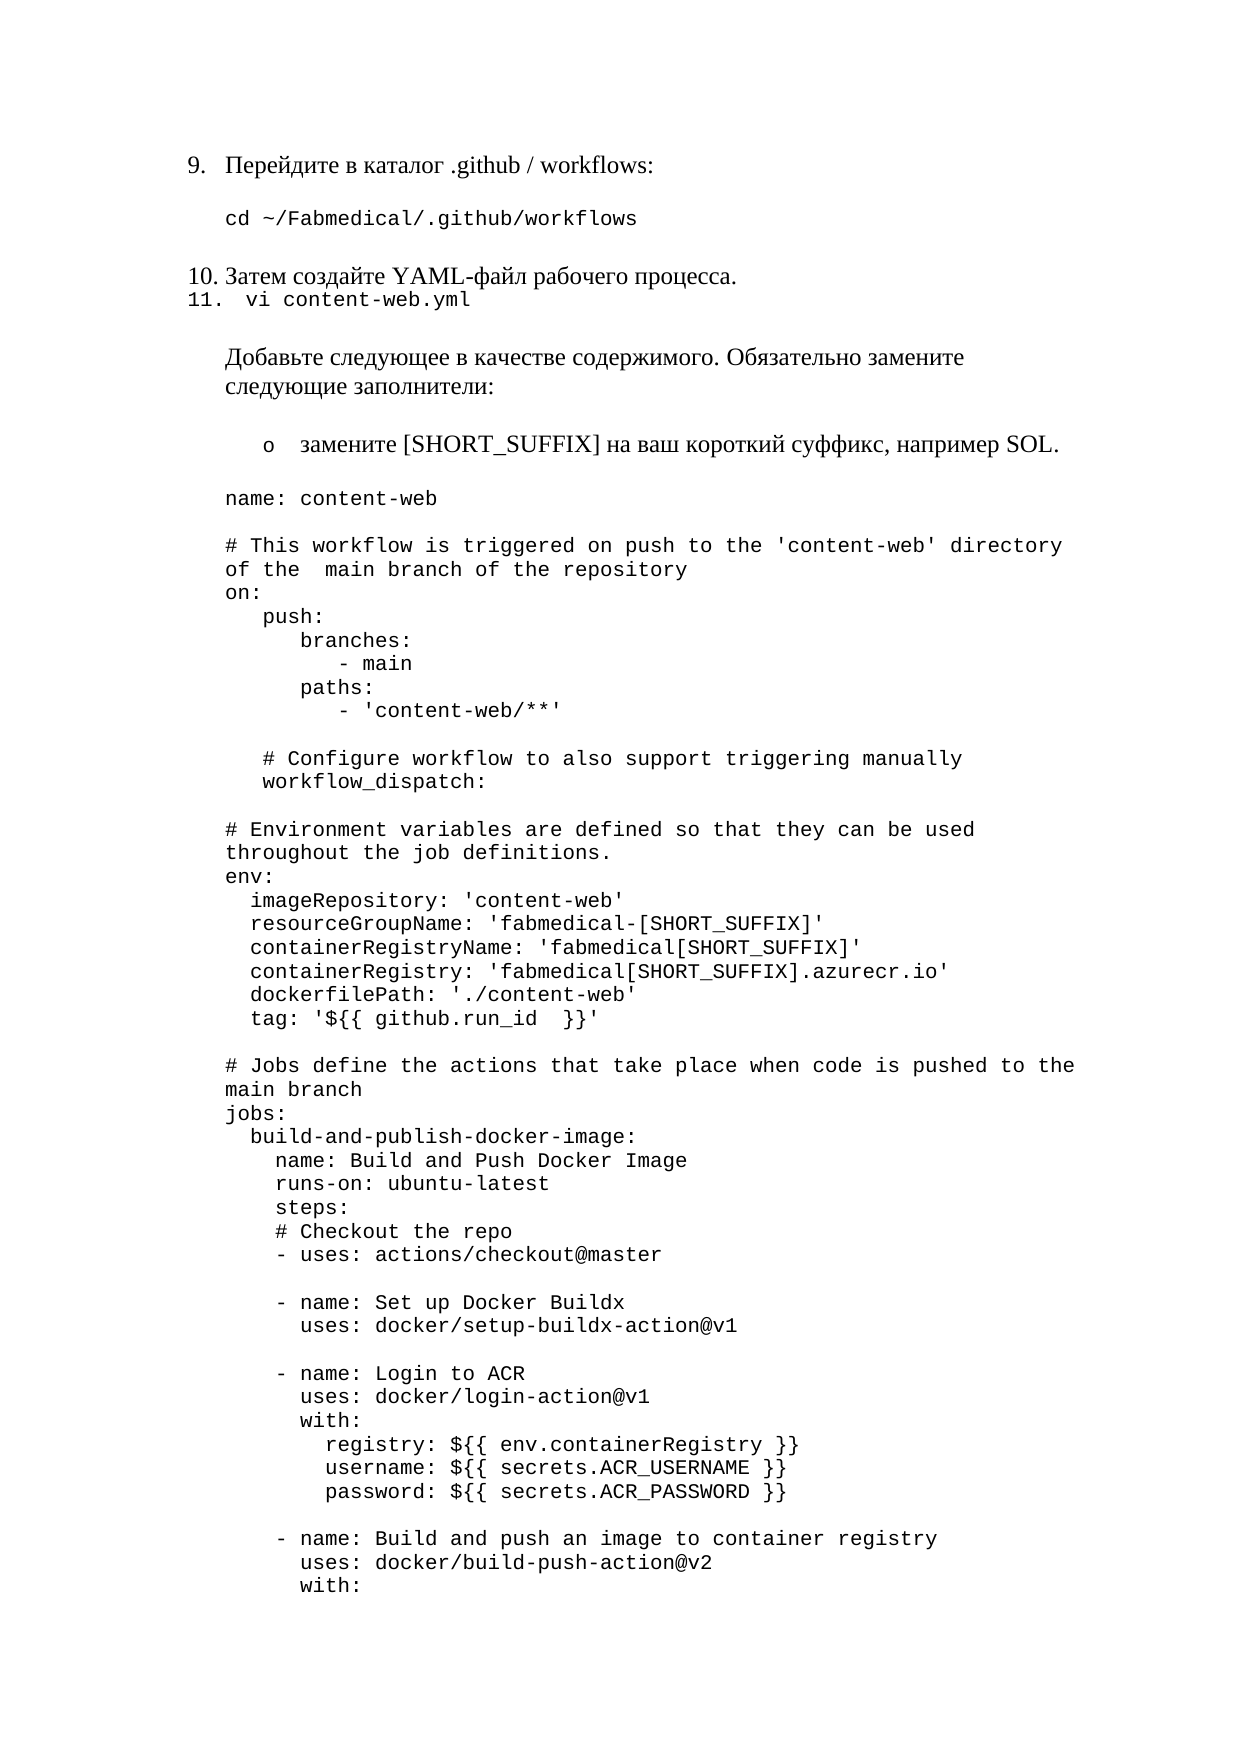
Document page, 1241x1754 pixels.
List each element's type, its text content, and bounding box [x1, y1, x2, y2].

text uses: docker/login-action@v1 [225, 1386, 1090, 1410]
list замените [SHORT_SUFFIX] на ваш короткий суффикс, например SOL. [262, 429, 1090, 458]
text name: Build and Push Docker Image [225, 1150, 1090, 1173]
text # Environment variables are defined so that they can be used throughout the job definitions. [225, 819, 1090, 866]
text - name: Build and push an image to container registry [225, 1528, 1090, 1552]
text tag: '${{ github.run_id }}' [225, 1008, 1090, 1032]
text Добавьте следующее в качестве содержимого. Обязательно замените следующие заполнители: [225, 342, 1090, 400]
text build-and-publish-docker-image: [225, 1126, 1090, 1150]
text cd ~/Fabmedical/.github/workflows [225, 208, 1090, 232]
text # Checkout the repo [225, 1221, 1090, 1244]
list vi content-web.yml [187, 289, 1090, 313]
text steps: [225, 1197, 1090, 1221]
text paths: [225, 677, 1090, 701]
text push: [225, 606, 1090, 629]
text with: [225, 1575, 1090, 1599]
text containerRegistryName: 'fabmedical[SHORT_SUFFIX]' [225, 937, 1090, 961]
text registry: ${{ env.containerRegistry }} [225, 1433, 1090, 1457]
text on: [225, 582, 1090, 606]
text - name: Set up Docker Buildx [225, 1292, 1090, 1315]
text # Jobs define the actions that take place when code is pushed to the main branch [225, 1055, 1090, 1102]
text uses: docker/setup-buildx-action@v1 [225, 1315, 1090, 1339]
text dockerfilePath: './content-web' [225, 984, 1090, 1008]
text with: [225, 1410, 1090, 1433]
list Перейдите в каталог .github / workflows: [187, 150, 1090, 179]
text jobs: [225, 1102, 1090, 1126]
text containerRegistry: 'fabmedical[SHORT_SUFFIX].azurecr.io' [225, 961, 1090, 984]
text branches: [225, 629, 1090, 653]
text uses: docker/build-push-action@v2 [225, 1552, 1090, 1575]
text password: ${{ secrets.ACR_PASSWORD }} [225, 1481, 1090, 1504]
text - uses: actions/checkout@master [225, 1244, 1090, 1268]
text username: ${{ secrets.ACR_USERNAME }} [225, 1457, 1090, 1481]
text - name: Login to ACR [225, 1363, 1090, 1386]
text resourceGroupName: 'fabmedical-[SHORT_SUFFIX]' [225, 913, 1090, 937]
text runs-on: ubuntu-latest [225, 1173, 1090, 1197]
text imageRepository: 'content-web' [225, 890, 1090, 913]
text name: content-web [225, 488, 1090, 511]
text - main [225, 653, 1090, 677]
text # Configure workflow to also support triggering manually [225, 748, 1090, 771]
text - 'content-web/**' [225, 701, 1090, 724]
text env: [225, 866, 1090, 890]
text # This workflow is triggered on push to the 'content-web' directory of the main branch of the repository [225, 535, 1090, 582]
text workflow_dispatch: [225, 771, 1090, 795]
list Затем создайте YAML-файл рабочего процесса. [187, 261, 1090, 289]
